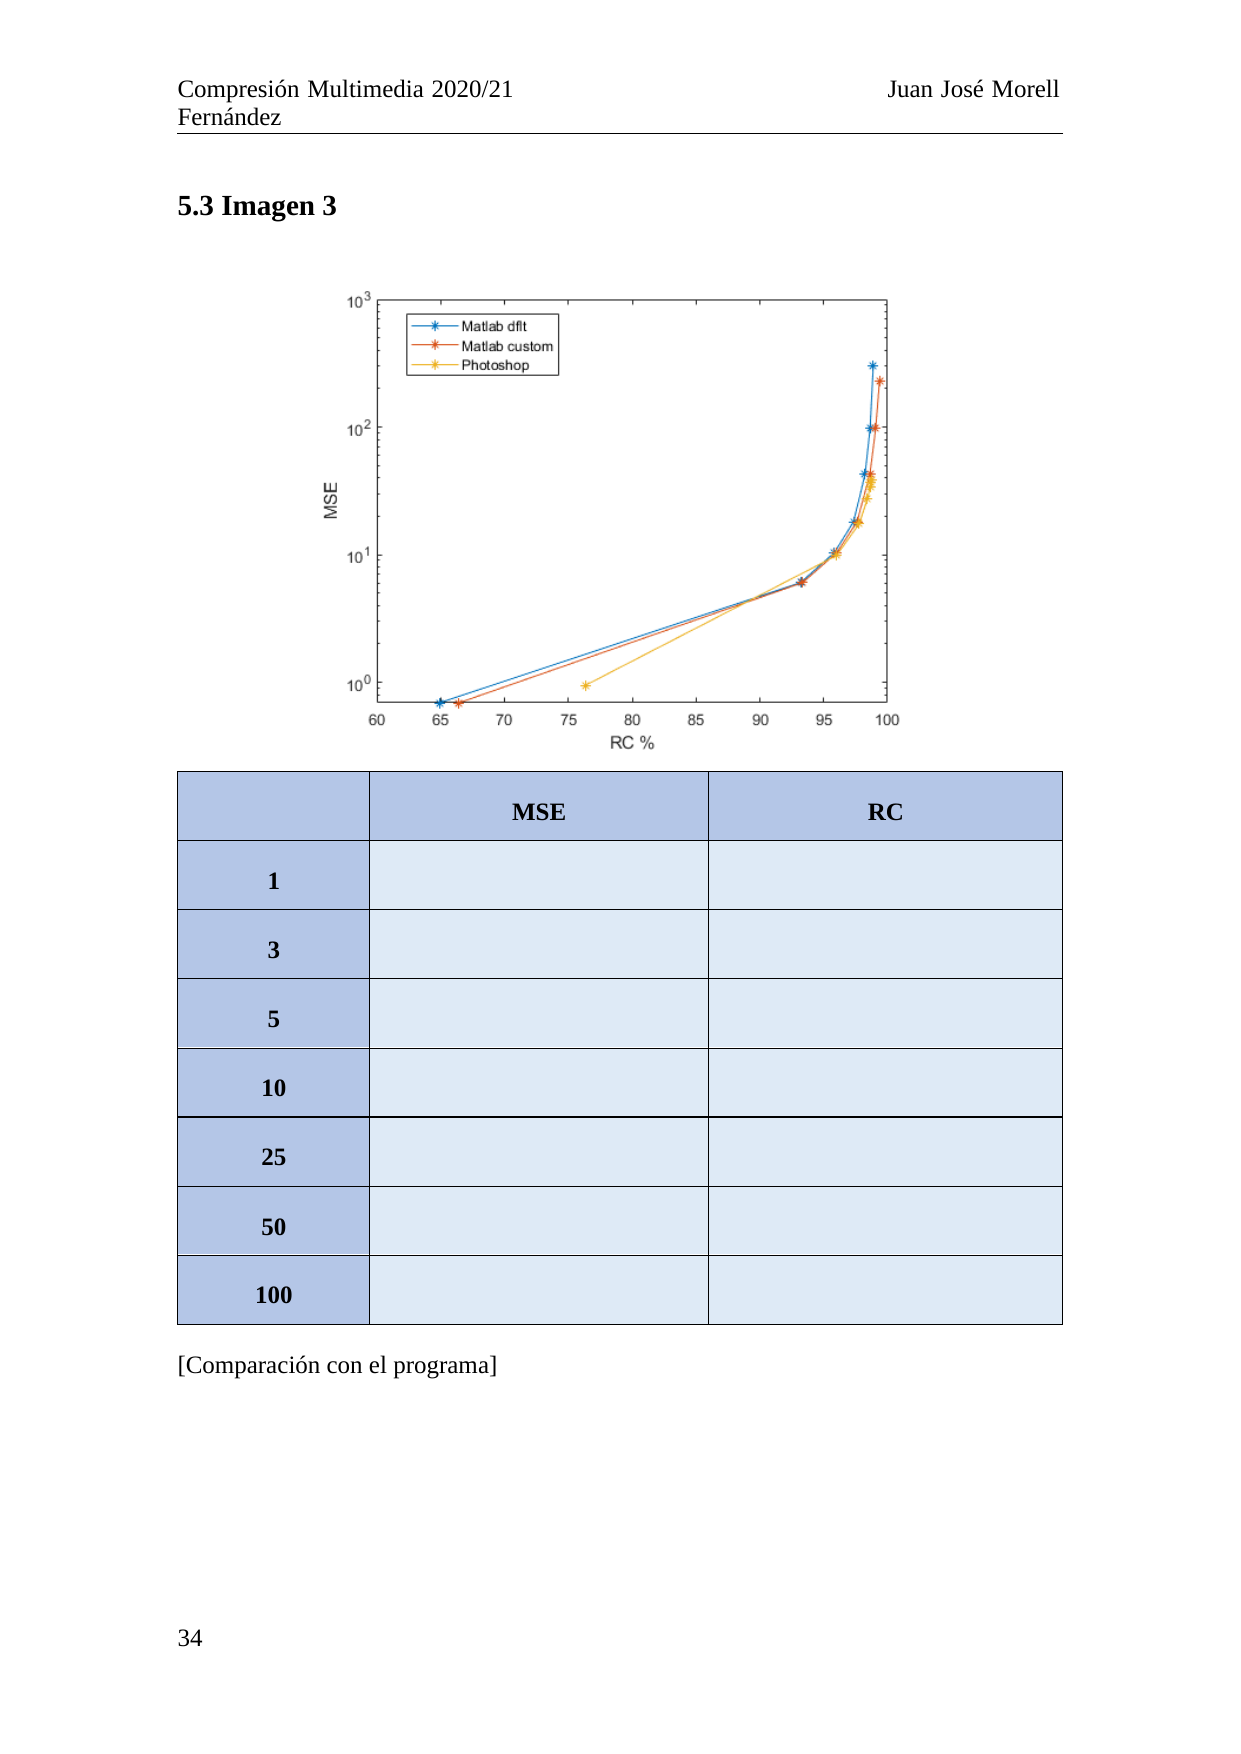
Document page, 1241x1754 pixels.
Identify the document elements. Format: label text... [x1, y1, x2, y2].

table_cell 10 [178, 1049, 369, 1116]
table_header RC [709, 772, 1062, 840]
table_cell [709, 841, 1062, 909]
table_cell [370, 841, 708, 909]
table_cell 100 [178, 1256, 369, 1324]
table_cell [709, 1256, 1062, 1324]
text [Comparación con el programa] [177, 1350, 1063, 1378]
table_cell [370, 1118, 708, 1186]
table_cell [370, 1256, 708, 1324]
table_cell [370, 910, 708, 978]
table_cell [709, 979, 1062, 1047]
table_cell [709, 1049, 1062, 1116]
table_cell 3 [178, 910, 369, 978]
table_cell [370, 1187, 708, 1254]
table_cell [709, 1187, 1062, 1254]
table_cell [370, 1049, 708, 1116]
table_header MSE [370, 772, 708, 840]
table_cell 25 [178, 1118, 369, 1186]
table_cell 1 [178, 841, 369, 909]
subtitle 5.3 Imagen 3 [177, 188, 1063, 222]
table_cell [709, 1118, 1062, 1186]
table_header [178, 772, 369, 840]
table_cell 5 [178, 979, 369, 1047]
table_cell [370, 979, 708, 1047]
picture [291, 263, 949, 757]
table_cell 50 [178, 1187, 369, 1254]
table_cell [709, 910, 1062, 978]
